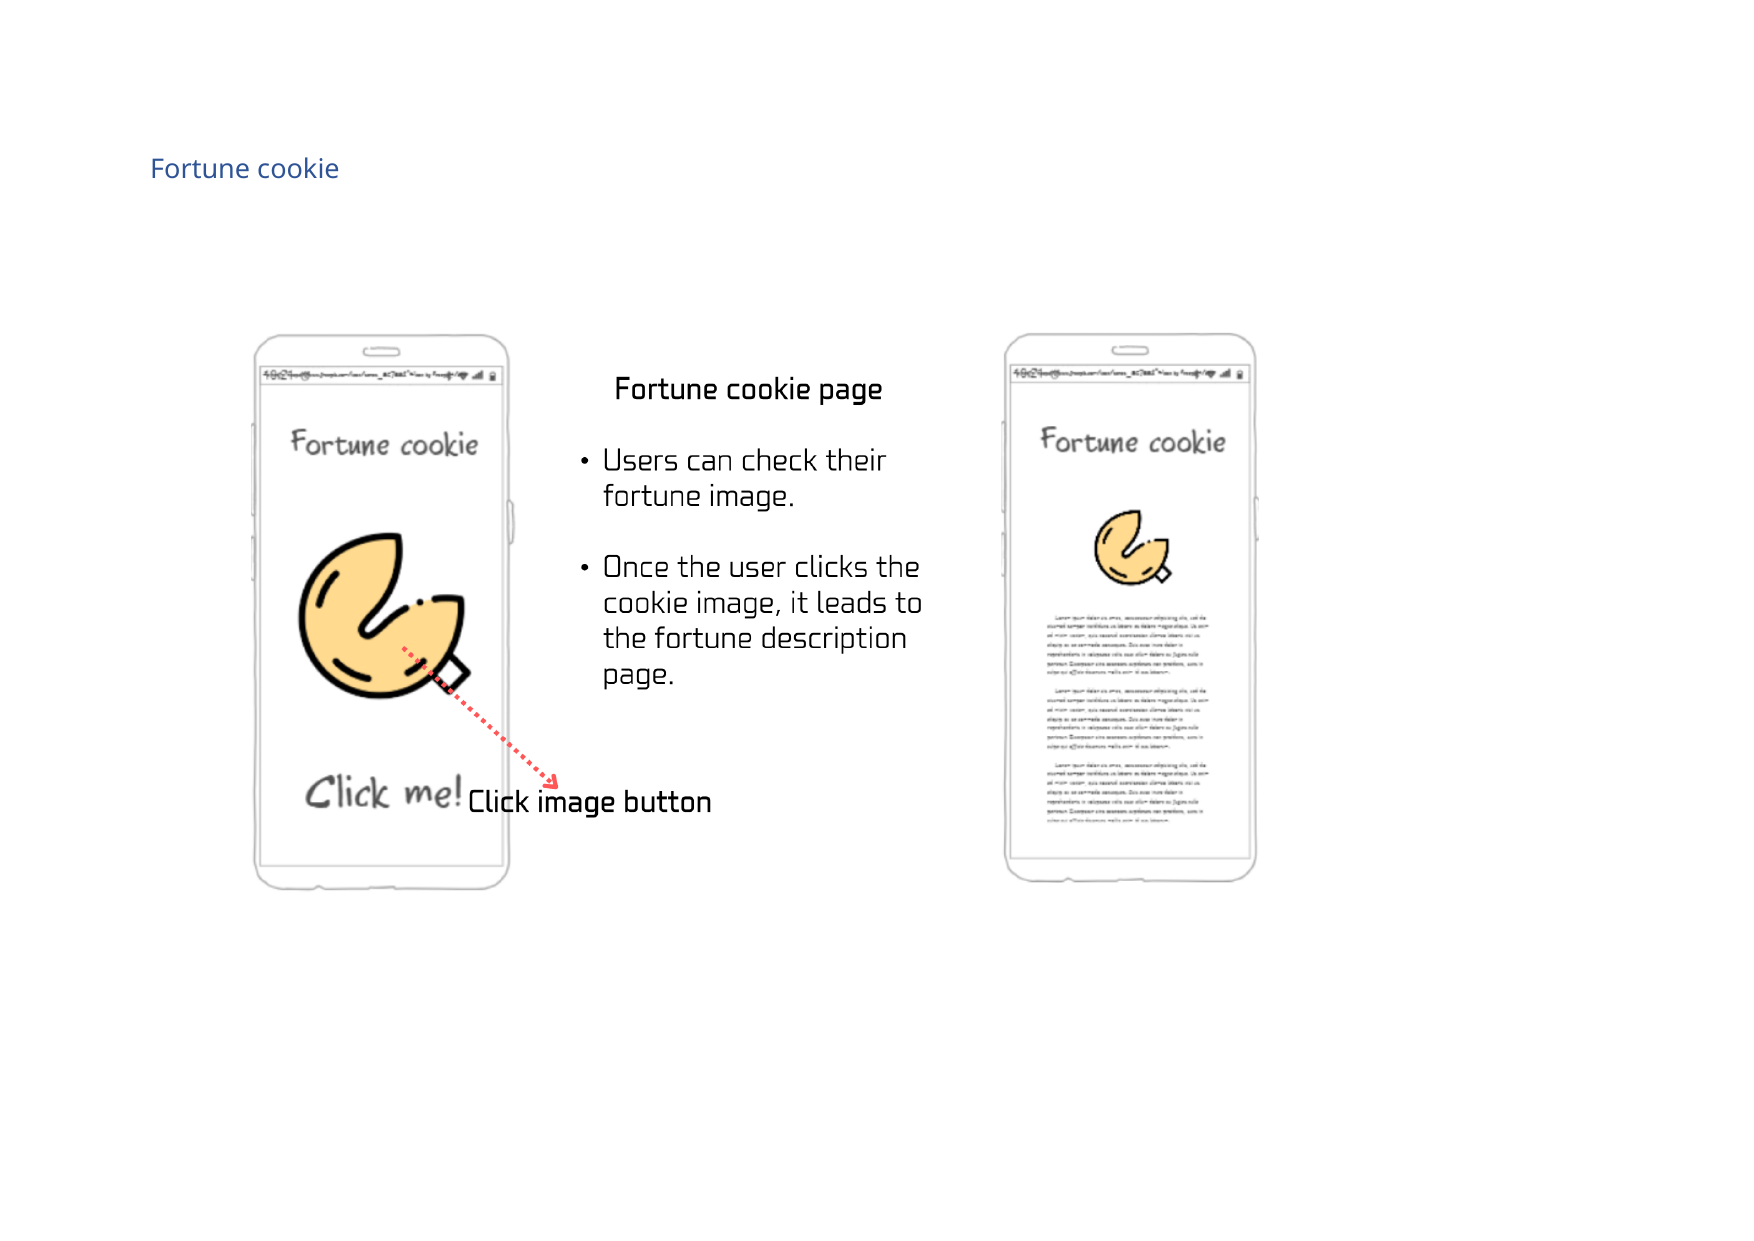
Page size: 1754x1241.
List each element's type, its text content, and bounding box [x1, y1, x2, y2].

picture [150, 189, 1398, 1072]
subtitle Fortune cookie [150, 150, 1577, 187]
